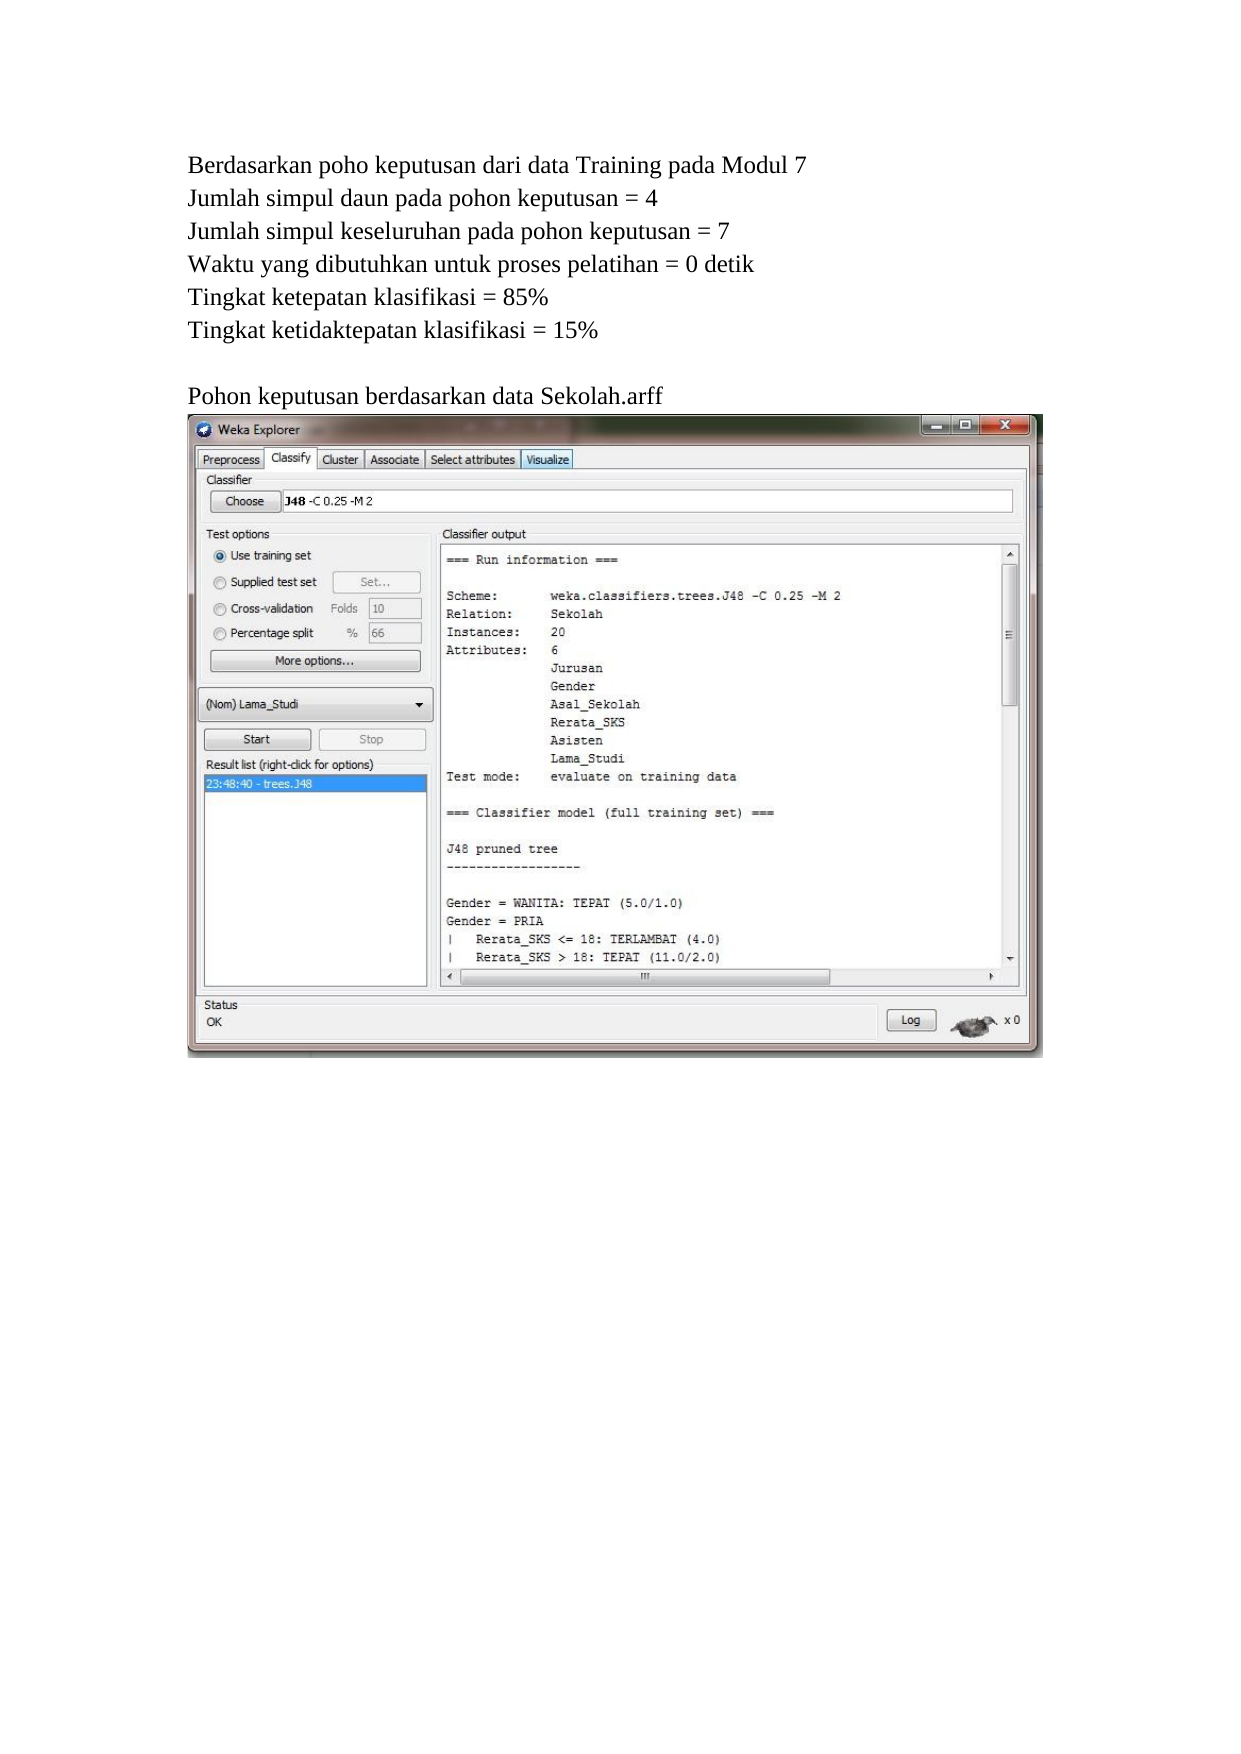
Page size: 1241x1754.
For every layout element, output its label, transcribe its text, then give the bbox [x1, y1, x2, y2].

text Pohon keputusan berdasarkan data Sekolah.arff [187, 381, 1053, 410]
picture [187, 414, 1043, 1058]
text Tingkat ketidaktepatan klasifikasi = 15% [187, 315, 1053, 344]
text Tingkat ketepatan klasifikasi = 85% [187, 282, 1053, 311]
text Waktu yang dibutuhkan untuk proses pelatihan = 0 detik [187, 249, 1053, 278]
text Jumlah simpul daun pada pohon keputusan = 4 [187, 183, 1053, 212]
text Jumlah simpul keseluruhan pada pohon keputusan = 7 [187, 216, 1053, 245]
text Berdasarkan poho keputusan dari data Training pada Modul 7 [187, 150, 1053, 179]
